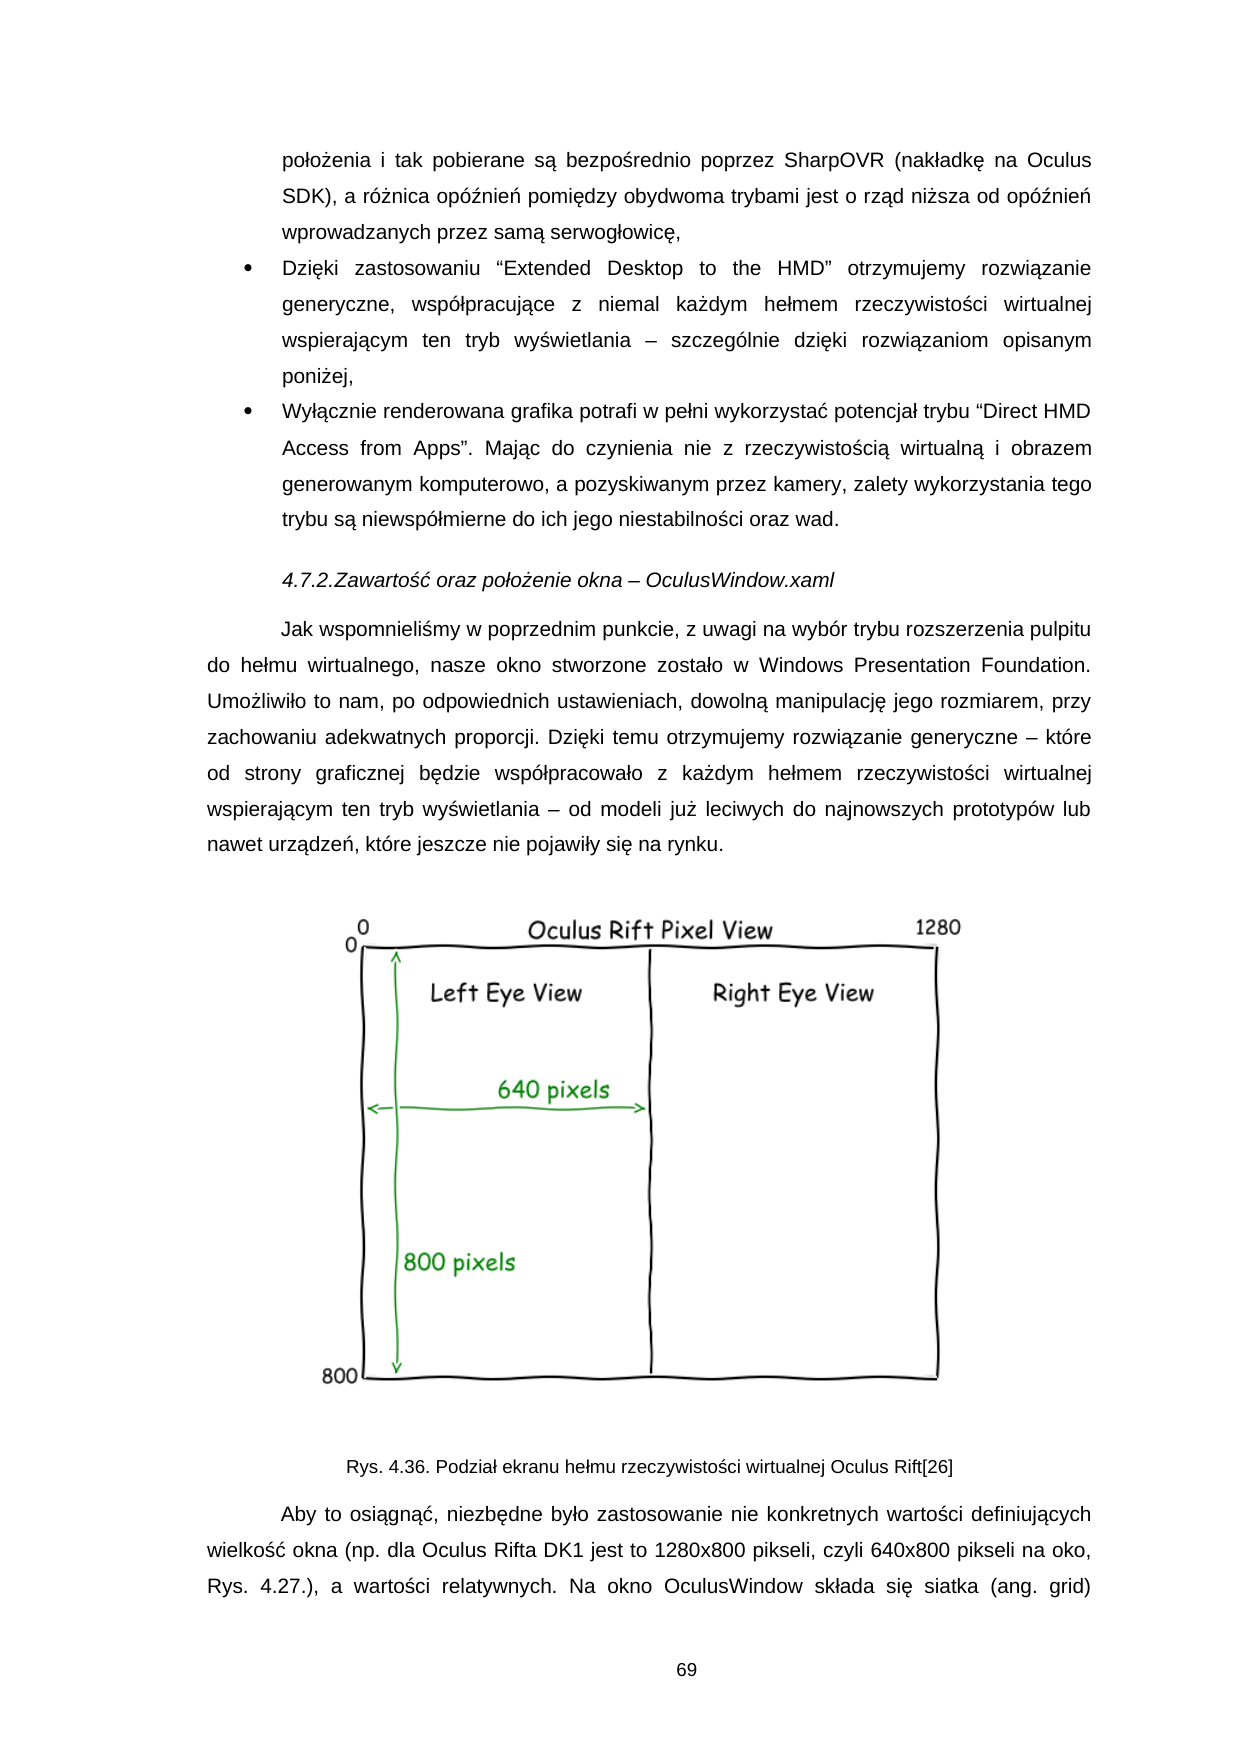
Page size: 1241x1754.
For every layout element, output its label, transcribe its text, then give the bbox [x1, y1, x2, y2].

text Jak wspomnieliśmy w poprzednim punkcie, z uwagi na wybór trybu rozszerzenia pulpitu do hełmu wirtualnego, nasze okno stworzone zostało w Windows Presentation Foundation. Umożliwiło to nam, po odpowiednich ustawieniach, dowolną manipulację jego rozmiarem, przy zachowaniu adekwatnych proporcji. Dzięki temu otrzymujemy rozwiązanie generyczne – które od strony graficznej będzie współpracowało z każdym hełmem rzeczywistości wirtualnej wspierającym ten tryb wyświetlania – od modeli już leciwych do najnowszych prototypów lub nawet urządzeń, które jeszcze nie pojawiły się na rynku. [207, 617, 1092, 856]
list Dzięki zastosowaniu “Extended Desktop to the HMD” otrzymujemy rozwiązanie generyczne, współpracujące z niemal każdym hełmem rzeczywistości wirtualnej wspierającym ten tryb wyświetlania – szczególnie dzięki rozwiązaniom opisanym poniżej, [244, 256, 1092, 387]
text Rys. 4.36. Podział ekranu hełmu rzeczywistości wirtualnej Oculus Rift[26] [207, 1456, 1092, 1477]
subtitle Zawartość oraz położenie okna – OculusWindow.xaml [282, 568, 1092, 592]
list Wyłącznie renderowana grafika potrafi w pełni wykorzystać potencjał trybu “Direct HMD Access from Apps”. Mając do czynienia nie z rzeczywistością wirtualną i obrazem generowanym komputerowo, a pozyskiwanym przez kamery, zalety wykorzystania tego trybu są niewspółmierne do ich jego niestabilności oraz wad. [244, 399, 1092, 531]
picture [291, 893, 1009, 1432]
